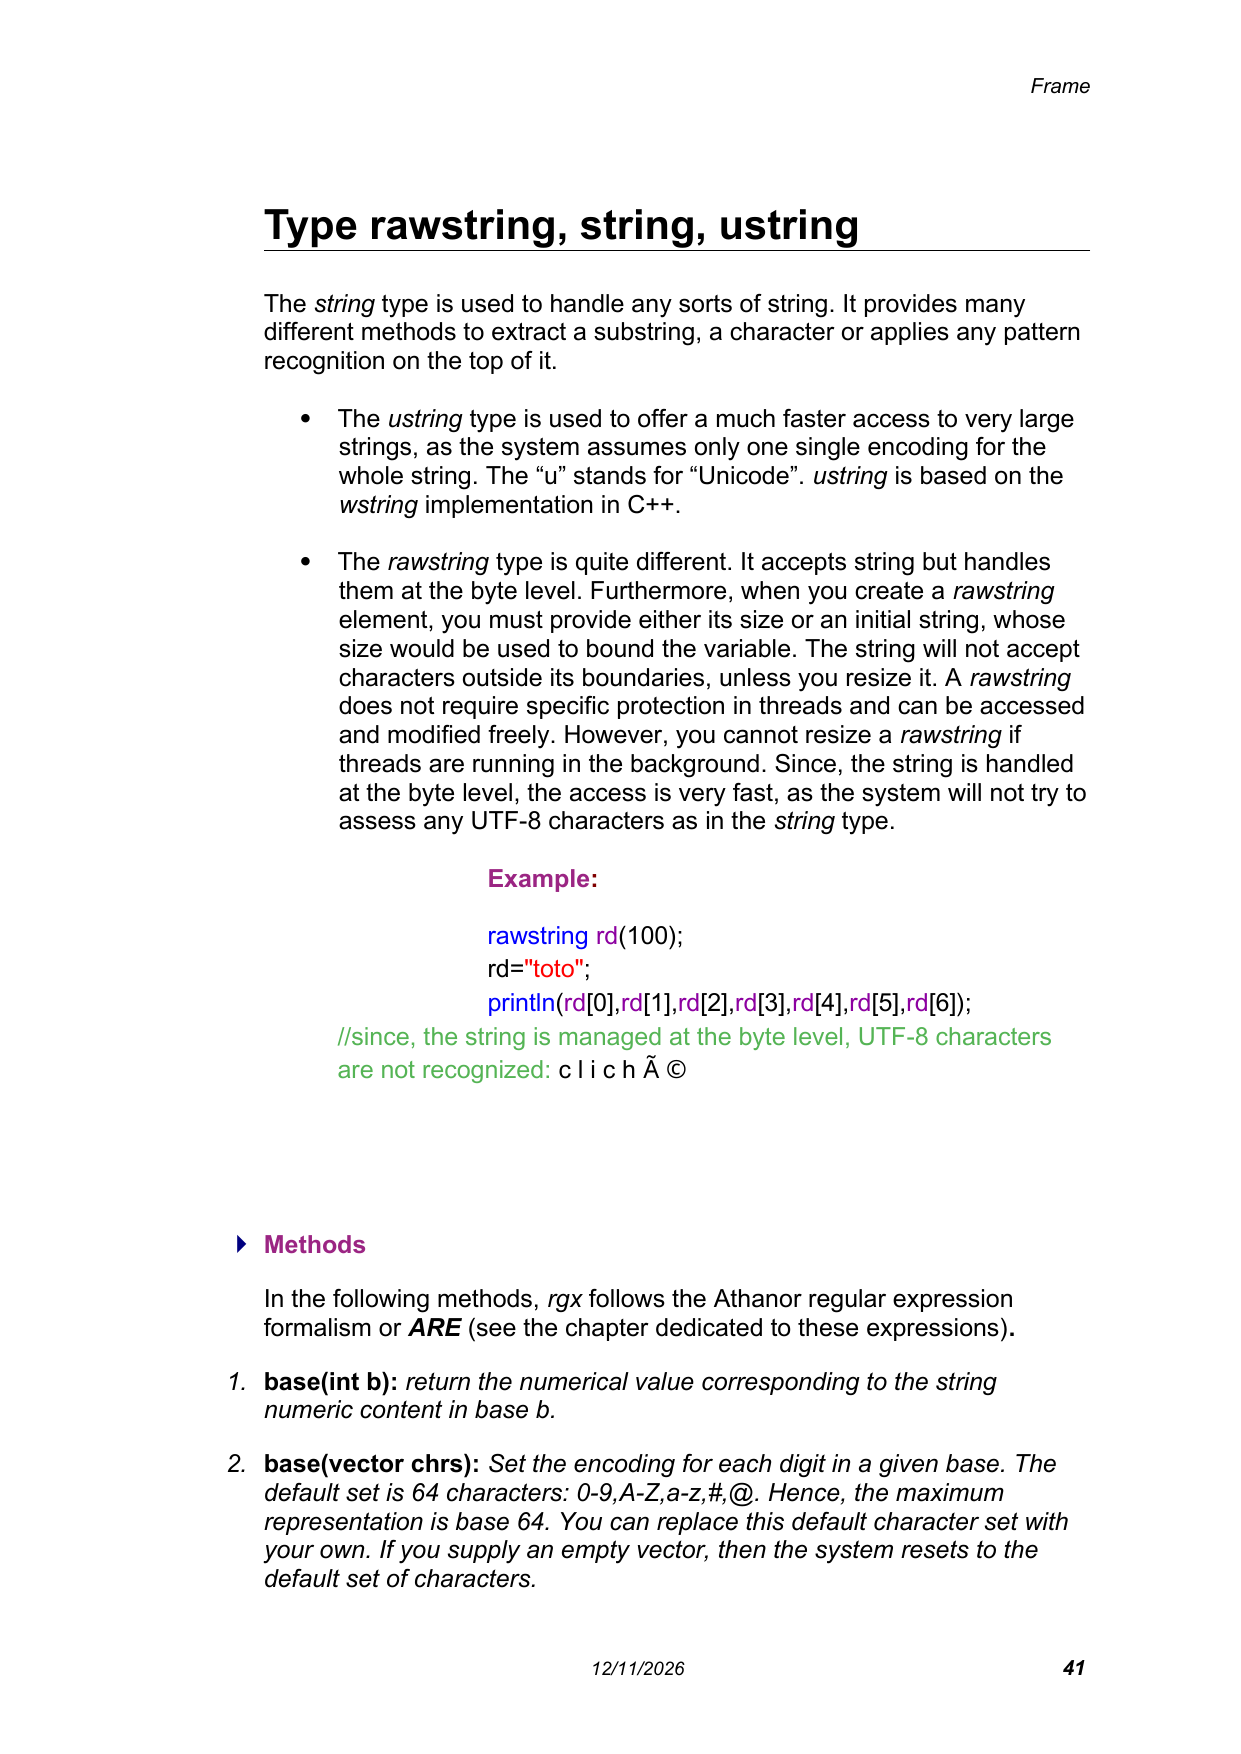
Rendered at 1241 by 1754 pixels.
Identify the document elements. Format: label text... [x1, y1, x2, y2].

list base(int b): return the numerical value corresponding to the string numeric content in base b. [226, 1367, 1090, 1424]
text //since, the string is managed at the byte level, UTF-8 characters are not recognized: c l i c h Ã © [337, 1018, 1090, 1085]
list In the following methods, rgx follows the Athanor regular expression formalism or ARE (see the chapter dedicated to these expressions). [263, 1284, 1090, 1342]
text rd="toto"; [338, 951, 1090, 984]
text println(rd[0],rd[1],rd[2],rd[3],rd[4],rd[5],rd[6]); [338, 984, 1090, 1018]
subtitle Example: [487, 864, 1090, 892]
list base(vector chrs): Set the encoding for each digit in a given base. The default set is 64 characters: 0-9,A-Z,a-z,#,@. Hence, the maximum representation is base 64. You can replace this default character set with your own. If you supply an empty vector, then the system resets to the default set of characters. [226, 1449, 1090, 1593]
text rawstring rd(100); [263, 917, 1090, 951]
list The ustring type is used to offer a much faster access to very large strings, as the system assumes only one single encoding for the whole string. The “u” stands for “Unicode”. ustring is based on the wstring implementation in C++. [301, 403, 1090, 519]
subtitle Methods [226, 1230, 1090, 1259]
subtitle Type rawstring, string, ustring [263, 200, 1090, 251]
list The rawstring type is quite different. It accepts string but handles them at the byte level. Furthermore, when you create a rawstring element, you must provide either its size or an initial string, whose size would be used to bound the variable. The string will not accept characters outside its boundaries, unless you resize it. A rawstring does not require specific protection in threads and can be accessed and modified freely. However, you cannot resize a rawstring if threads are running in the background. Since, the string is handled at the byte level, the access is very fast, as the system will not try to assess any UTF-8 characters as in the string type. [301, 547, 1090, 835]
text The string type is used to handle any sorts of string. It provides many different methods to extract a substring, a character or applies any pattern recognition on the top of it. [263, 288, 1090, 375]
